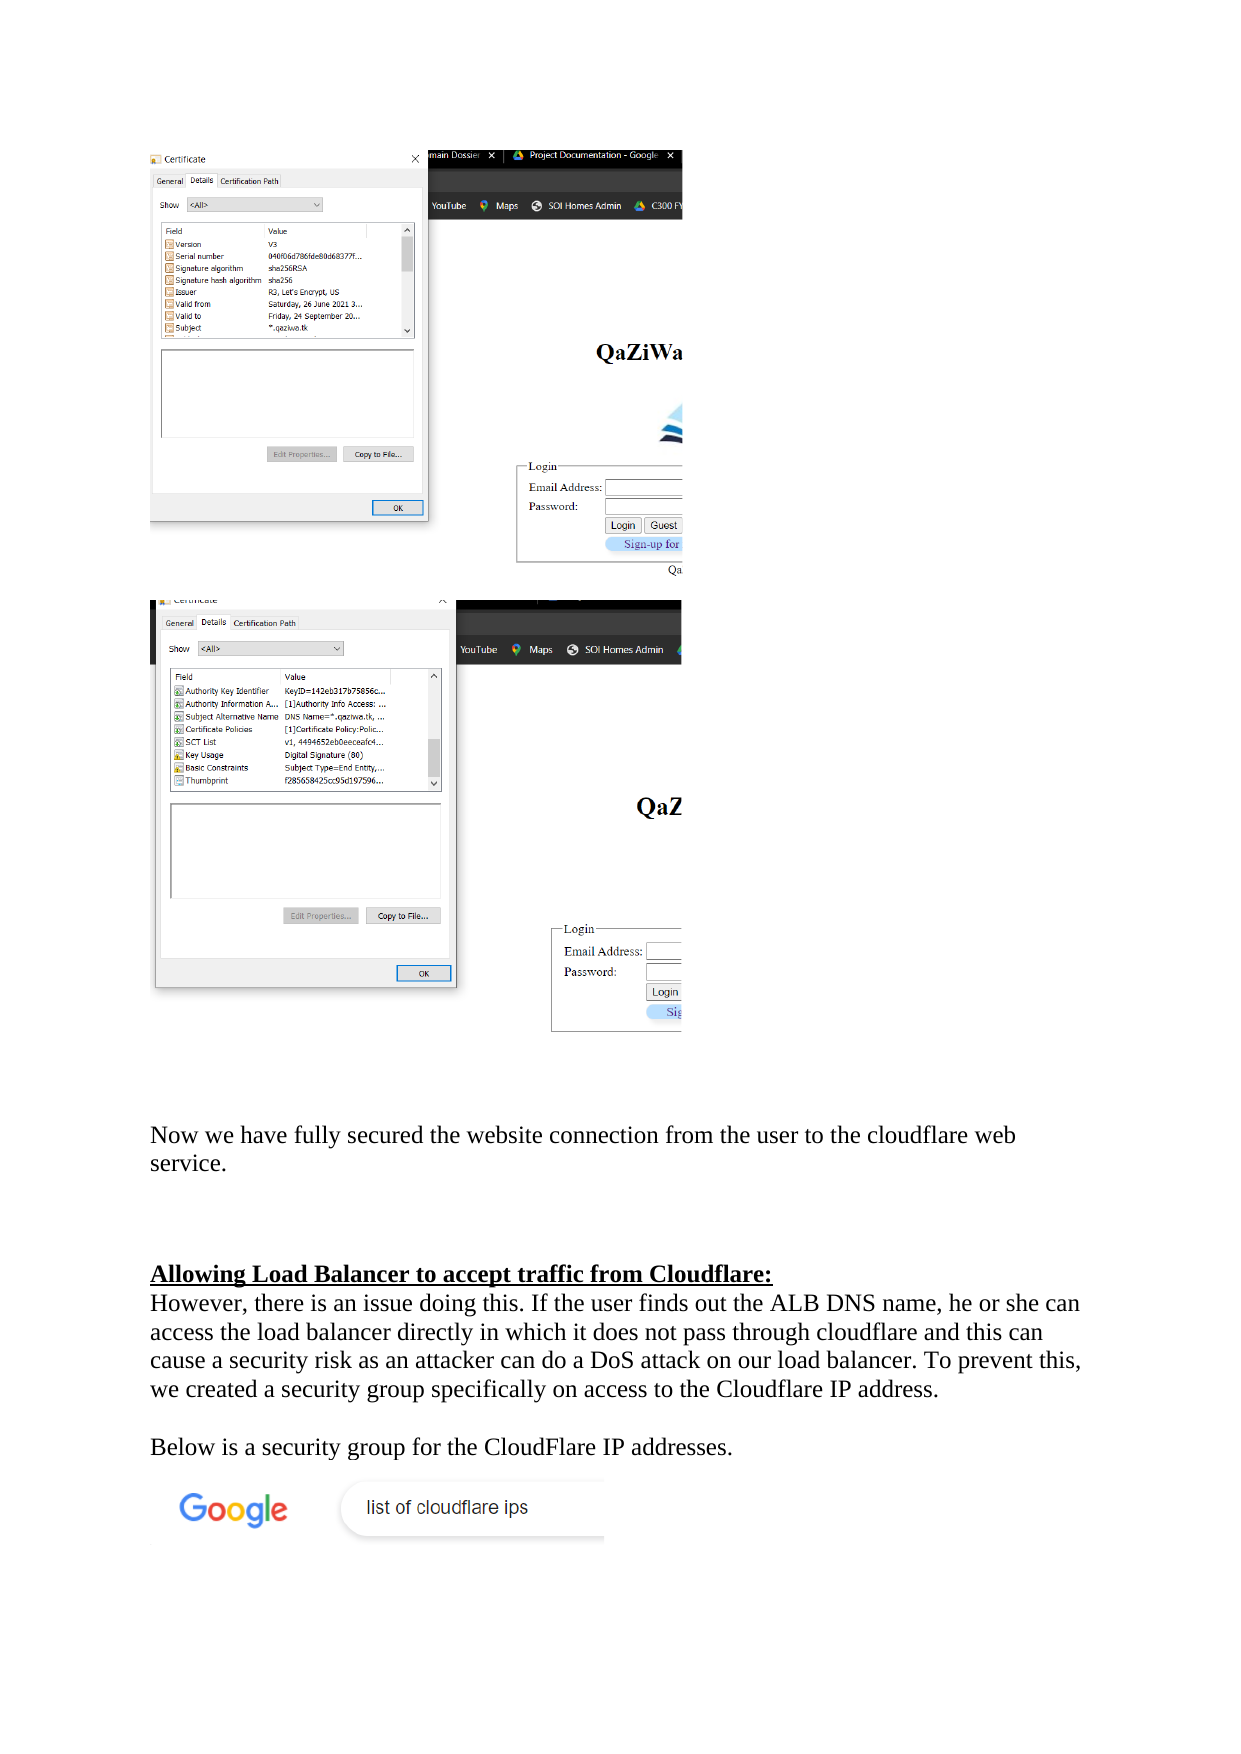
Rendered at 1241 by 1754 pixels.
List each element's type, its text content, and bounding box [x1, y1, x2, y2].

text Now we have fully secured the website connection from the user to the cloudflare web service. [150, 1120, 1090, 1177]
text Allowing Load Balancer to accept traffic from Cloudflare: [150, 1259, 1090, 1288]
text Below is a security group for the CloudFlare IP addresses. [150, 1432, 1090, 1460]
picture [150, 150, 683, 1120]
text However, there is an issue doing this. If the user finds out the ALB DNS name, he or she can access the load balancer directly in which it does not pass through cloudflare and this can cause a security risk as an attacker can do a DoS attack on our load balancer. To prevent this, we created a security group specifically on access to the Cloudflare IP address. [150, 1288, 1090, 1403]
picture [150, 1460, 605, 1545]
